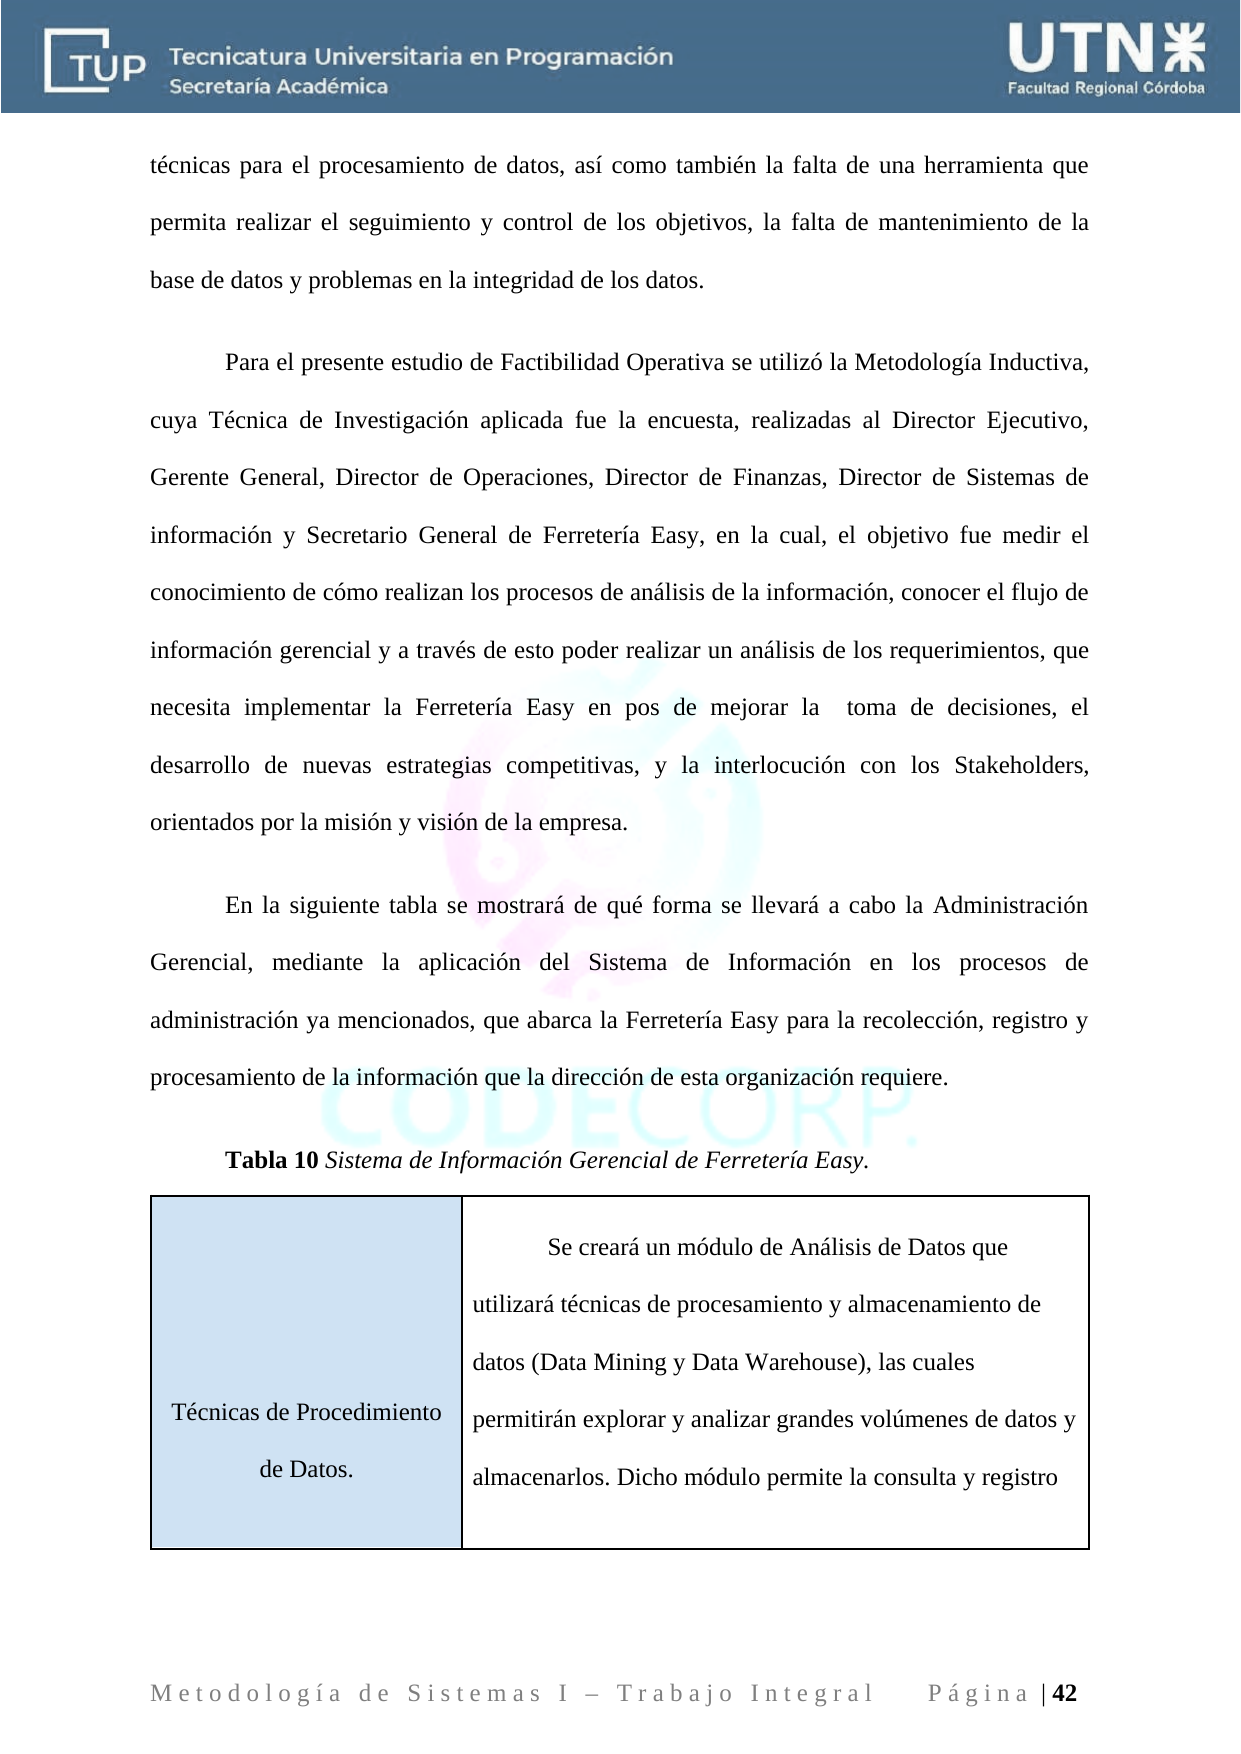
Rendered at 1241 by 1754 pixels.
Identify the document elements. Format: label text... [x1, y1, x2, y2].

text Para el presente estudio de Factibilidad Operativa se utilizó la Metodología Inductiva, cuya Técnica de Investigación aplicada fue la encuesta, realizadas al Director Ejecutivo, Gerente General, Director de Operaciones, Director de Finanzas, Director de Sistemas de información y Secretario General de Ferretería Easy, en la cual, el objetivo fue medir el conocimiento de cómo realizan los procesos de análisis de la información, conocer el flujo de información gerencial y a través de esto poder realizar un análisis de los requerimientos, que necesita implementar la Ferretería Easy en pos de mejorar la toma de decisiones, el desarrollo de nuevas estrategias competitivas, y la interlocución con los Stakeholders, orientados por la misión y visión de la empresa. [150, 347, 1090, 836]
text En la siguiente tabla se mostrará de qué forma se llevará a cabo la Administración Gerencial, mediante la aplicación del Sistema de Información en los procesos de administración ya mencionados, que abarca la Ferretería Easy para la recolección, registro y procesamiento de la información que la dirección de esta organización requiere. [150, 890, 1090, 1091]
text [150, 150, 1090, 294]
picture [1, 0, 1241, 113]
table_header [463, 1197, 1088, 1547]
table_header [152, 1197, 461, 1547]
text Tabla 10 Sistema de Información Gerencial de Ferretería Easy. [225, 1145, 1090, 1174]
